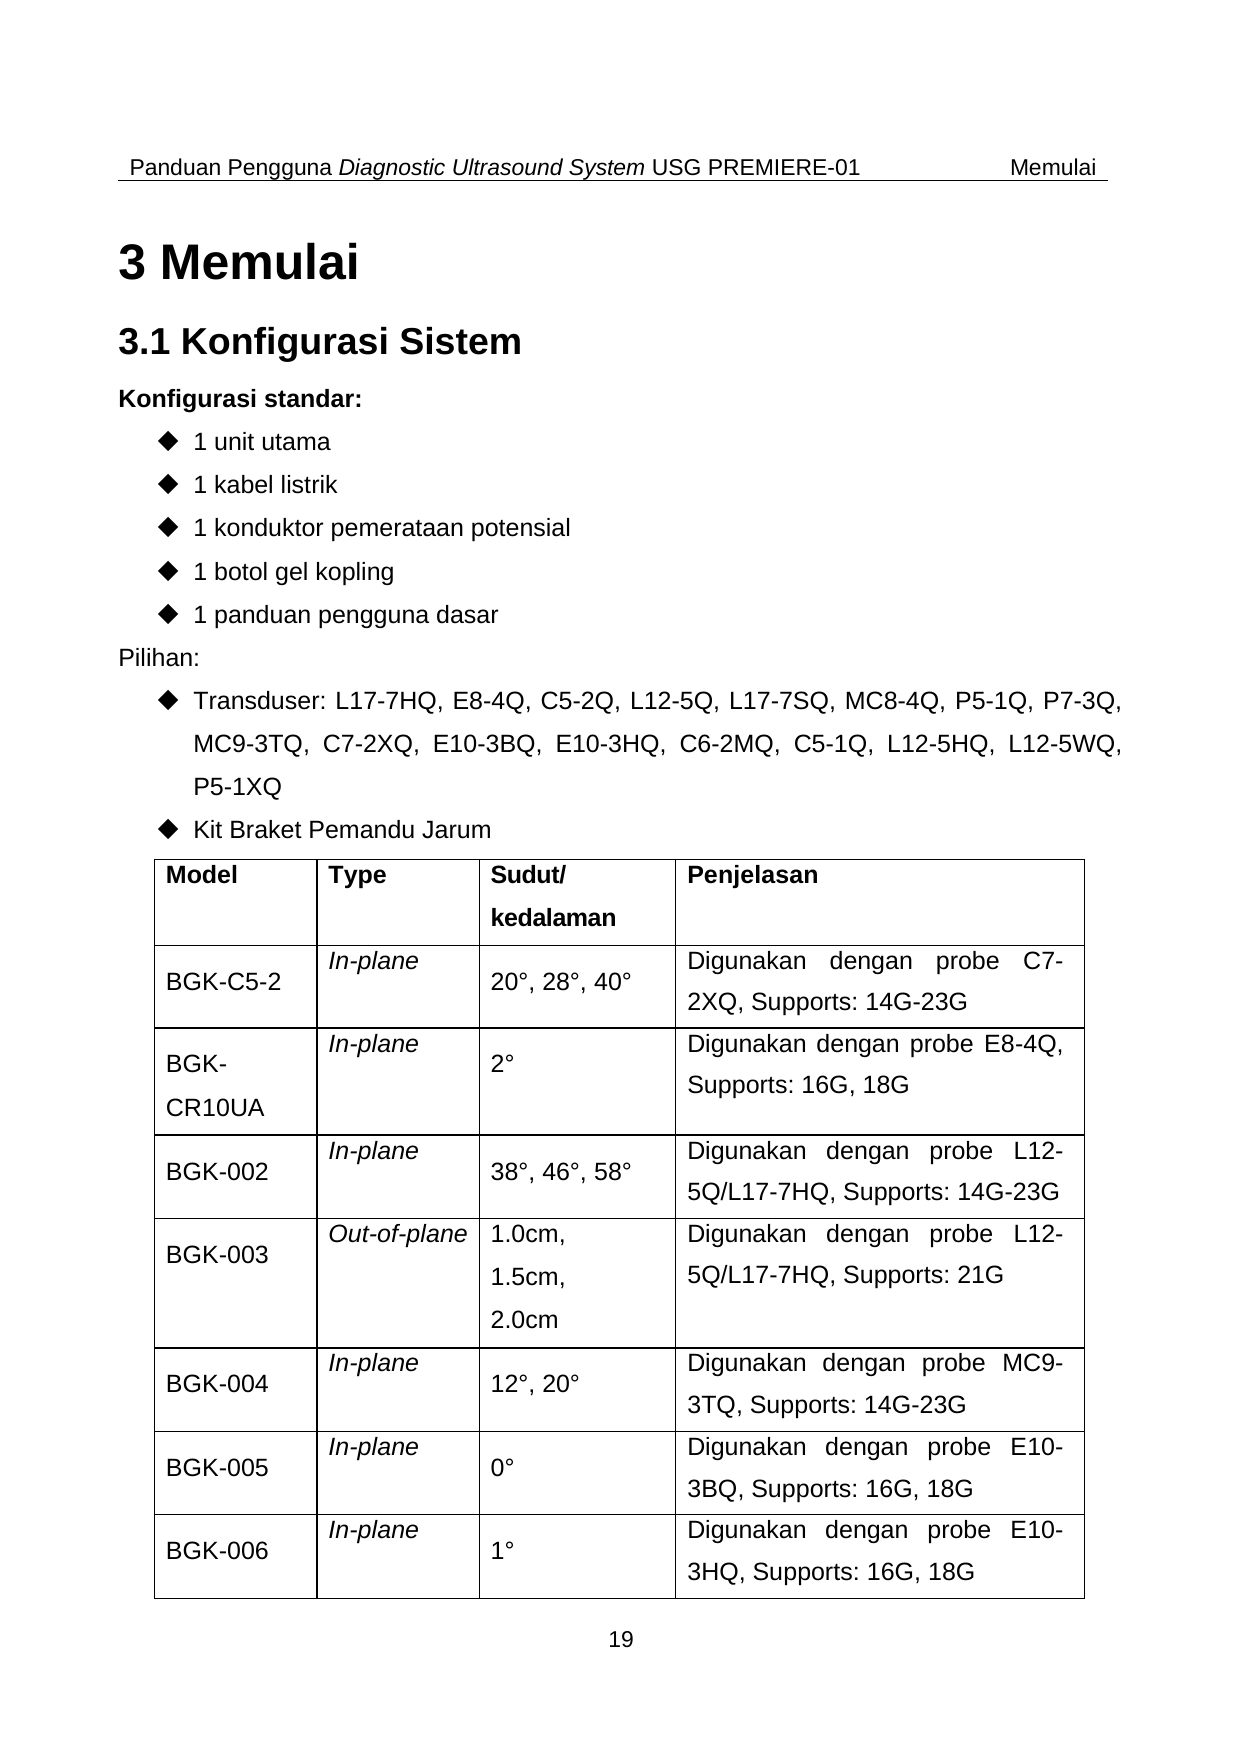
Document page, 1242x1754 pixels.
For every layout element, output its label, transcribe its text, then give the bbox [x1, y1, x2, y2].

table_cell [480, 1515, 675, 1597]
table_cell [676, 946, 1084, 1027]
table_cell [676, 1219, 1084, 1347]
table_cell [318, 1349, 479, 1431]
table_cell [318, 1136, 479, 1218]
subtitle 3 Memulai [118, 233, 1123, 290]
list 1 unit utama [156, 427, 1123, 456]
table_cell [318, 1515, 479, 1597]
list 1 panduan pengguna dasar [156, 600, 1123, 628]
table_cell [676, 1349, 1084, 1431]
text Konfigurasi standar: [118, 384, 1123, 412]
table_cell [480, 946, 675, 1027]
list Transduser: L17-7HQ, E8-4Q, C5-2Q, L12-5Q, L17-7SQ, MC8-4Q, P5-1Q, P7-3Q, MC9-3TQ, C7-2XQ, E10-3BQ, E10-3HQ, C6-2MQ, C5-1Q, L12-5HQ, L12-5WQ, P5-1XQ [156, 686, 1123, 801]
text Pilihan: [118, 643, 1123, 672]
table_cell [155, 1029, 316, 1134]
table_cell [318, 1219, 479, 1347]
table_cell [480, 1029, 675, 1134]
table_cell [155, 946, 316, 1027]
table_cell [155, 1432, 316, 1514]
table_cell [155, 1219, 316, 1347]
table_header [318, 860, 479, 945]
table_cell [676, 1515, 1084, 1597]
list 1 kabel listrik [156, 470, 1123, 499]
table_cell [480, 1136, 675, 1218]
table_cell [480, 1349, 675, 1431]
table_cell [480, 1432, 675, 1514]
list 1 konduktor pemerataan potensial [156, 513, 1123, 542]
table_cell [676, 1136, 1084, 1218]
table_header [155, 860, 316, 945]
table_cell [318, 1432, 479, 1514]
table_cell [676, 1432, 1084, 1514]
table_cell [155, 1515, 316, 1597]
list 1 botol gel kopling [156, 556, 1123, 585]
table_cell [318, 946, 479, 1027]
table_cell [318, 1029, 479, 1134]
list Kit Braket Pemandu Jarum [156, 816, 1123, 844]
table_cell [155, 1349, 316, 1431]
subtitle 3.1 Konfigurasi Sistem [118, 319, 1123, 362]
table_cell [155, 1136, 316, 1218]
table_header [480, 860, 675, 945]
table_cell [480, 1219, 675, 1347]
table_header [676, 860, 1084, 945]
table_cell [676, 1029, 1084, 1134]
